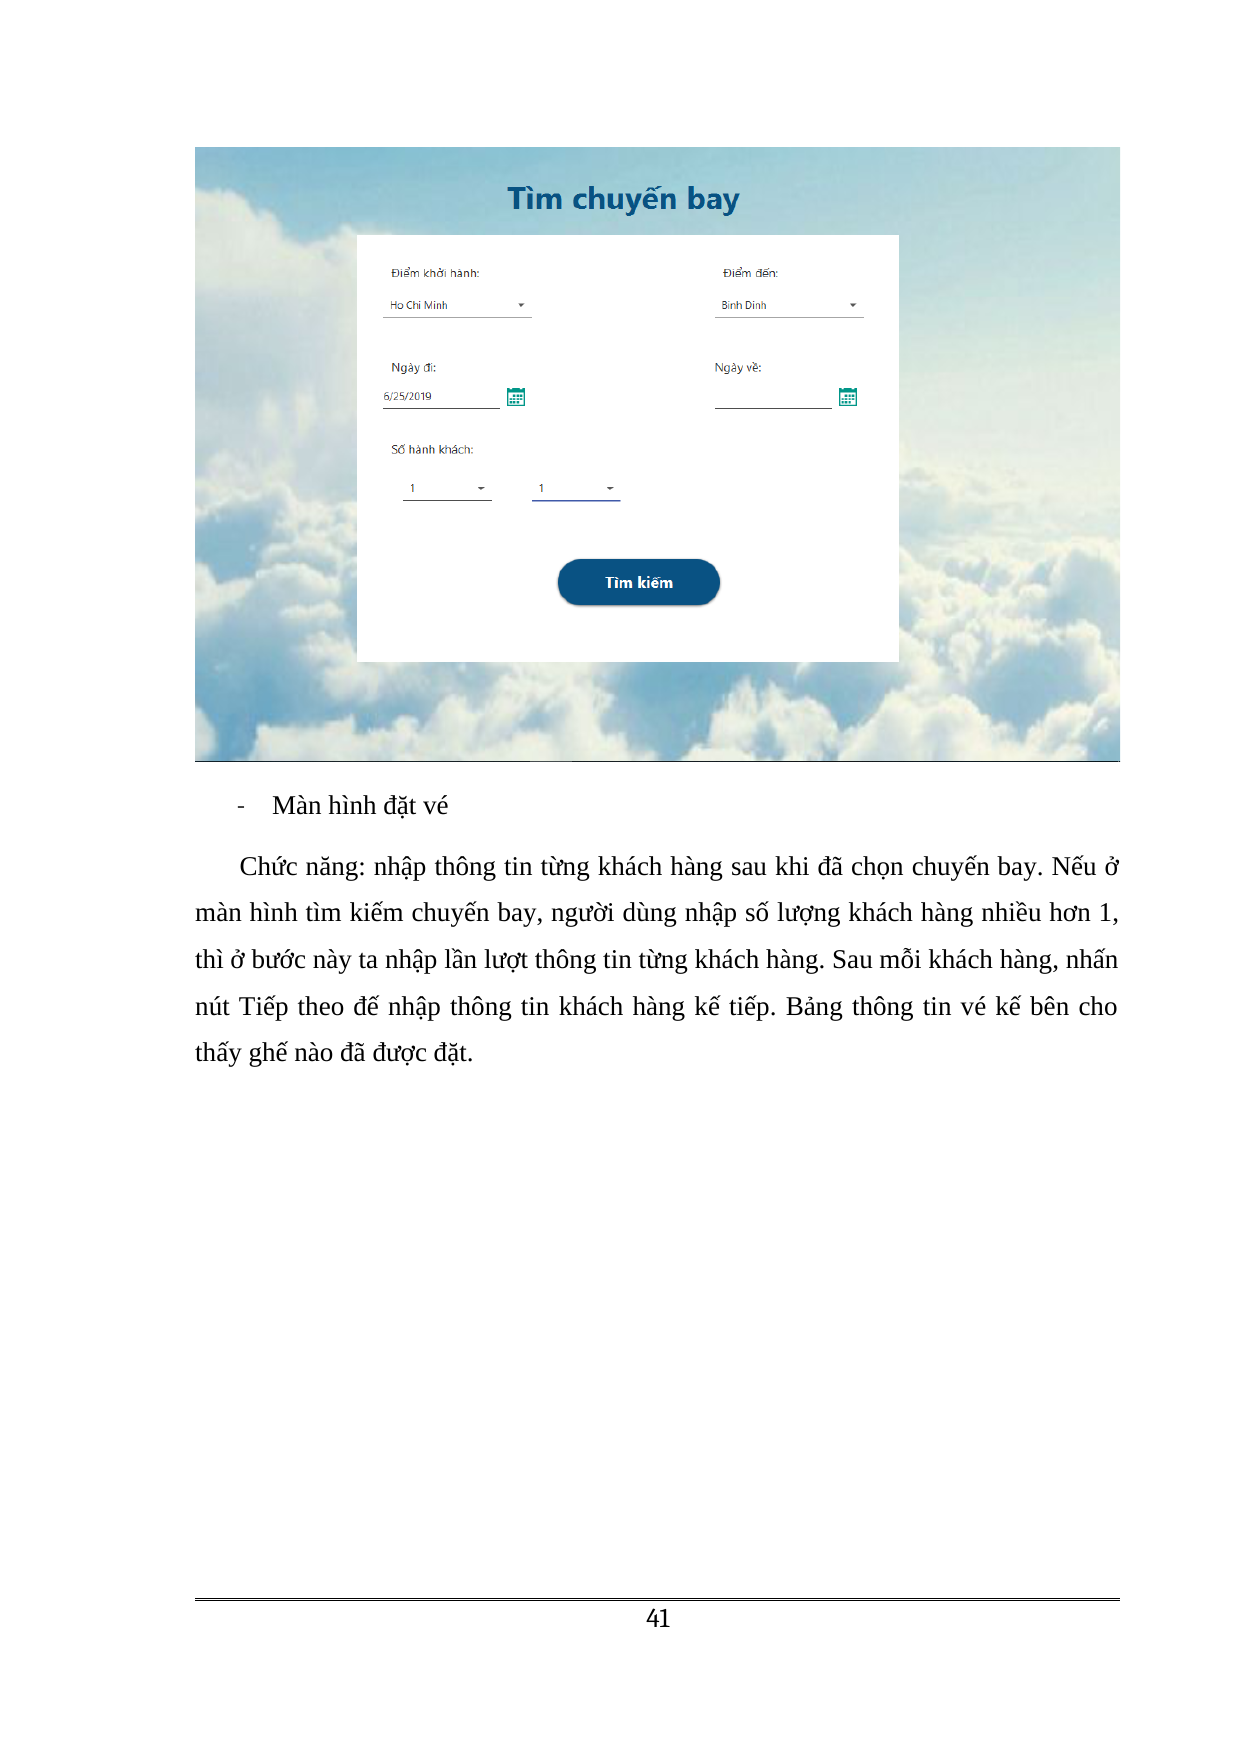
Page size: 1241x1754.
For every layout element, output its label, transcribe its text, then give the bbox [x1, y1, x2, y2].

list Màn hình đặt vé [236, 789, 1120, 821]
picture [195, 147, 1121, 762]
text Chức năng: nhập thông tin từng khách hàng sau khi đã chọn chuyến bay. Nếu ở màn hình tìm kiếm chuyến bay, người dùng nhập số lượng khách hàng nhiều hơn 1, thì ở bước này ta nhập lần lượt thông tin từng khách hàng. Sau mỗi khách hàng, nhấn nút Tiếp theo đế nhập thông tin khách hàng kế tiếp. Bảng thông tin vé kế bên cho thấy ghế nào đã được đặt. [195, 850, 1120, 1068]
